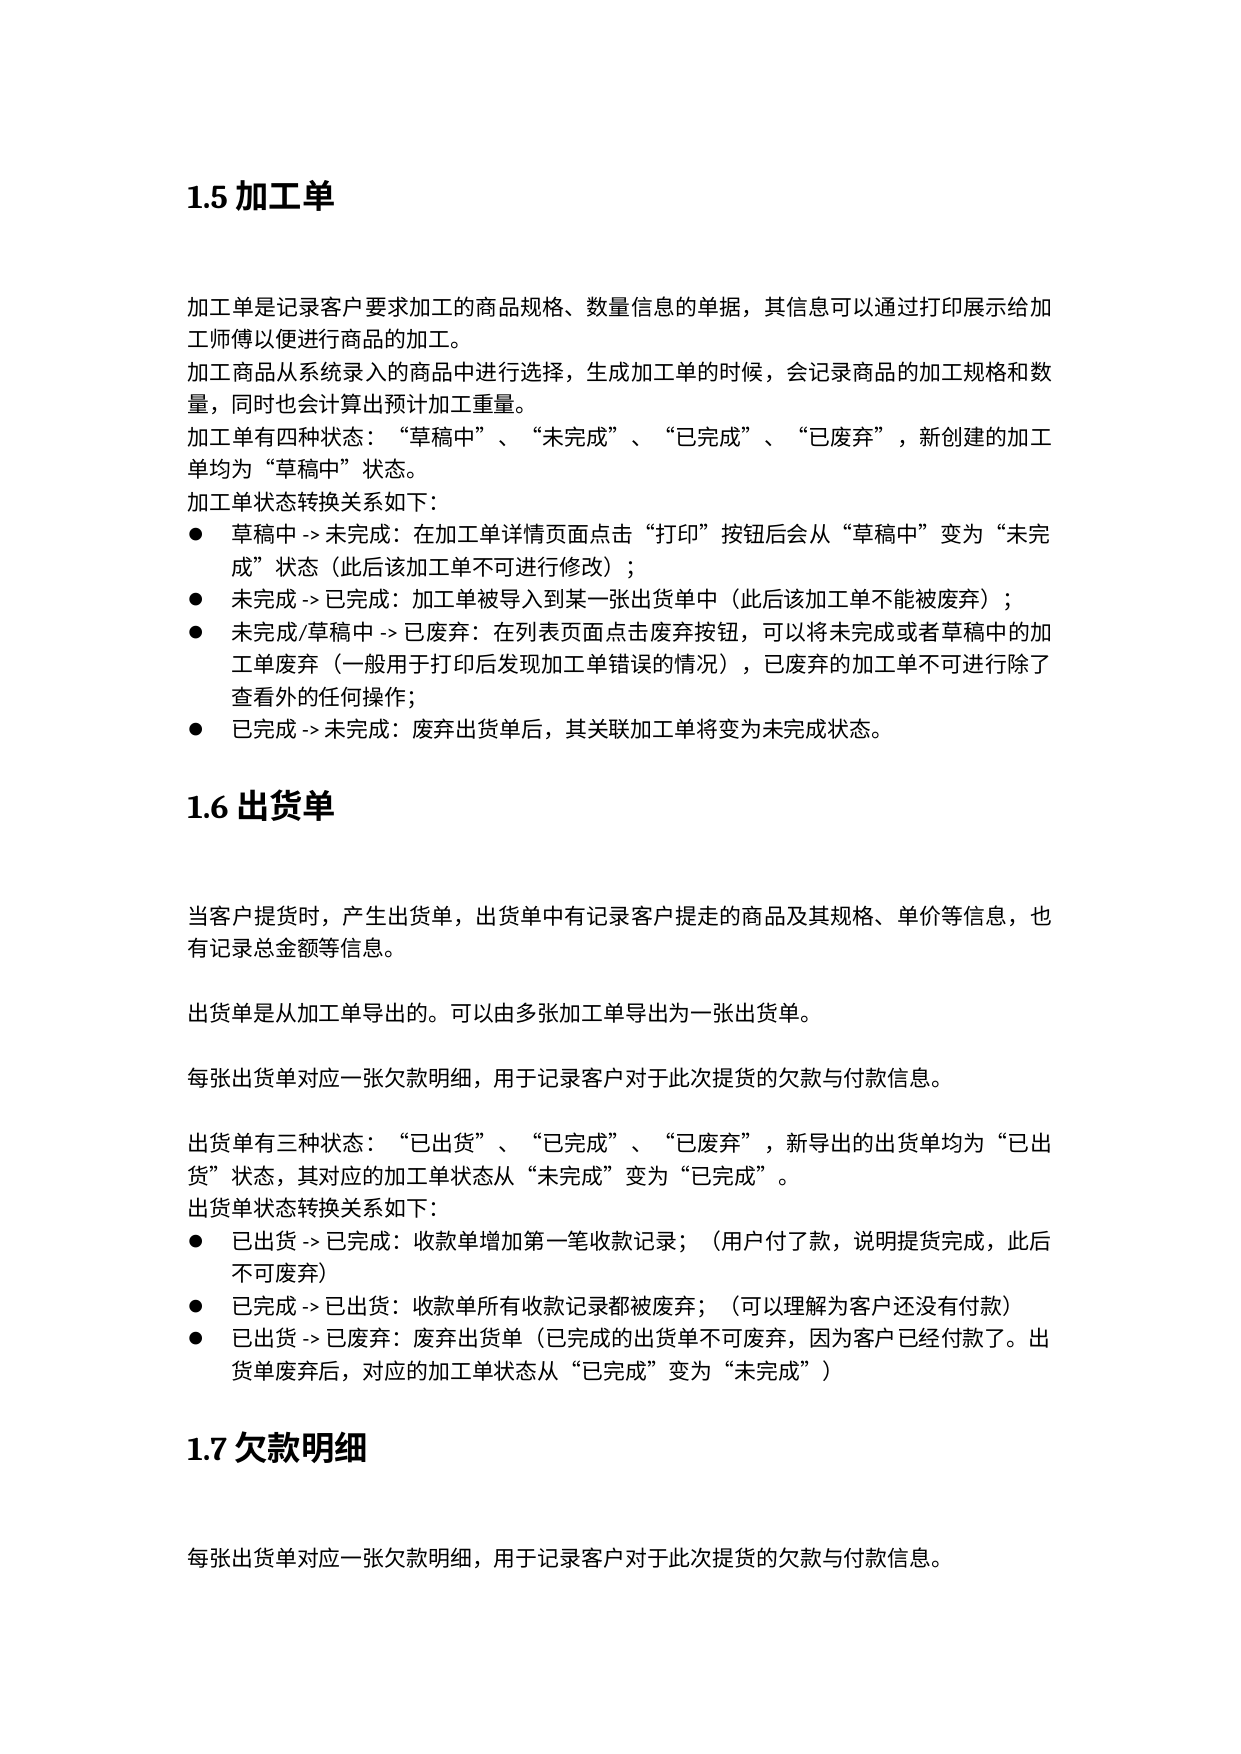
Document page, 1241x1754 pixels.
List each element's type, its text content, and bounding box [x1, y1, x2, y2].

text 加工单状态转换关系如下： [187, 484, 1053, 517]
list 已出货 -> 已完成：收款单增加第一笔收款记录；（用户付了款，说明提货完成，此后不可废弃） [187, 1223, 1053, 1288]
list 草稿中 -> 未完成：在加工单详情页面点击“打印”按钮后会从“草稿中”变为“未完成”状态（此后该加工单不可进行修改）； [187, 517, 1053, 582]
text 每张出货单对应一张欠款明细，用于记录客户对于此次提货的欠款与付款信息。 [187, 1540, 1053, 1573]
text 出货单是从加工单导出的。可以由多张加工单导出为一张出货单。 [187, 996, 1053, 1028]
text 加工单是记录客户要求加工的商品规格、数量信息的单据，其信息可以通过打印展示给加工师傅以便进行商品的加工。 [187, 289, 1053, 354]
subtitle 1.5 加工单 [187, 162, 1053, 227]
list 已完成 -> 已出货：收款单所有收款记录都被废弃；（可以理解为客户还没有付款） [187, 1288, 1053, 1321]
text 当客户提货时，产生出货单，出货单中有记录客户提走的商品及其规格、单价等信息，也有记录总金额等信息。 [187, 898, 1053, 963]
text 每张出货单对应一张欠款明细，用于记录客户对于此次提货的欠款与付款信息。 [187, 1061, 1053, 1093]
subtitle 1.7 欠款明细 [187, 1413, 1053, 1478]
text 加工单有四种状态：“草稿中”、“未完成”、“已完成”、“已废弃”，新创建的加工单均为“草稿中”状态。 [187, 419, 1053, 484]
list 未完成/草稿中 -> 已废弃：在列表页面点击废弃按钮，可以将未完成或者草稿中的加工单废弃（一般用于打印后发现加工单错误的情况），已废弃的加工单不可进行除了查看外的任何操作； [187, 614, 1053, 712]
subtitle 1.6 出货单 [187, 771, 1053, 836]
text 加工商品从系统录入的商品中进行选择，生成加工单的时候，会记录商品的加工规格和数量，同时也会计算出预计加工重量。 [187, 354, 1053, 419]
text 出货单状态转换关系如下： [187, 1191, 1053, 1223]
list 未完成 -> 已完成：加工单被导入到某一张出货单中（此后该加工单不能被废弃）； [187, 582, 1053, 614]
text 出货单有三种状态：“已出货”、“已完成”、“已废弃”，新导出的出货单均为“已出货”状态，其对应的加工单状态从“未完成”变为“已完成”。 [187, 1126, 1053, 1191]
list 已出货 -> 已废弃：废弃出货单（已完成的出货单不可废弃，因为客户已经付款了。出货单废弃后，对应的加工单状态从“已完成”变为“未完成”） [187, 1321, 1053, 1386]
list 已完成 -> 未完成：废弃出货单后，其关联加工单将变为未完成状态。 [187, 712, 1053, 744]
